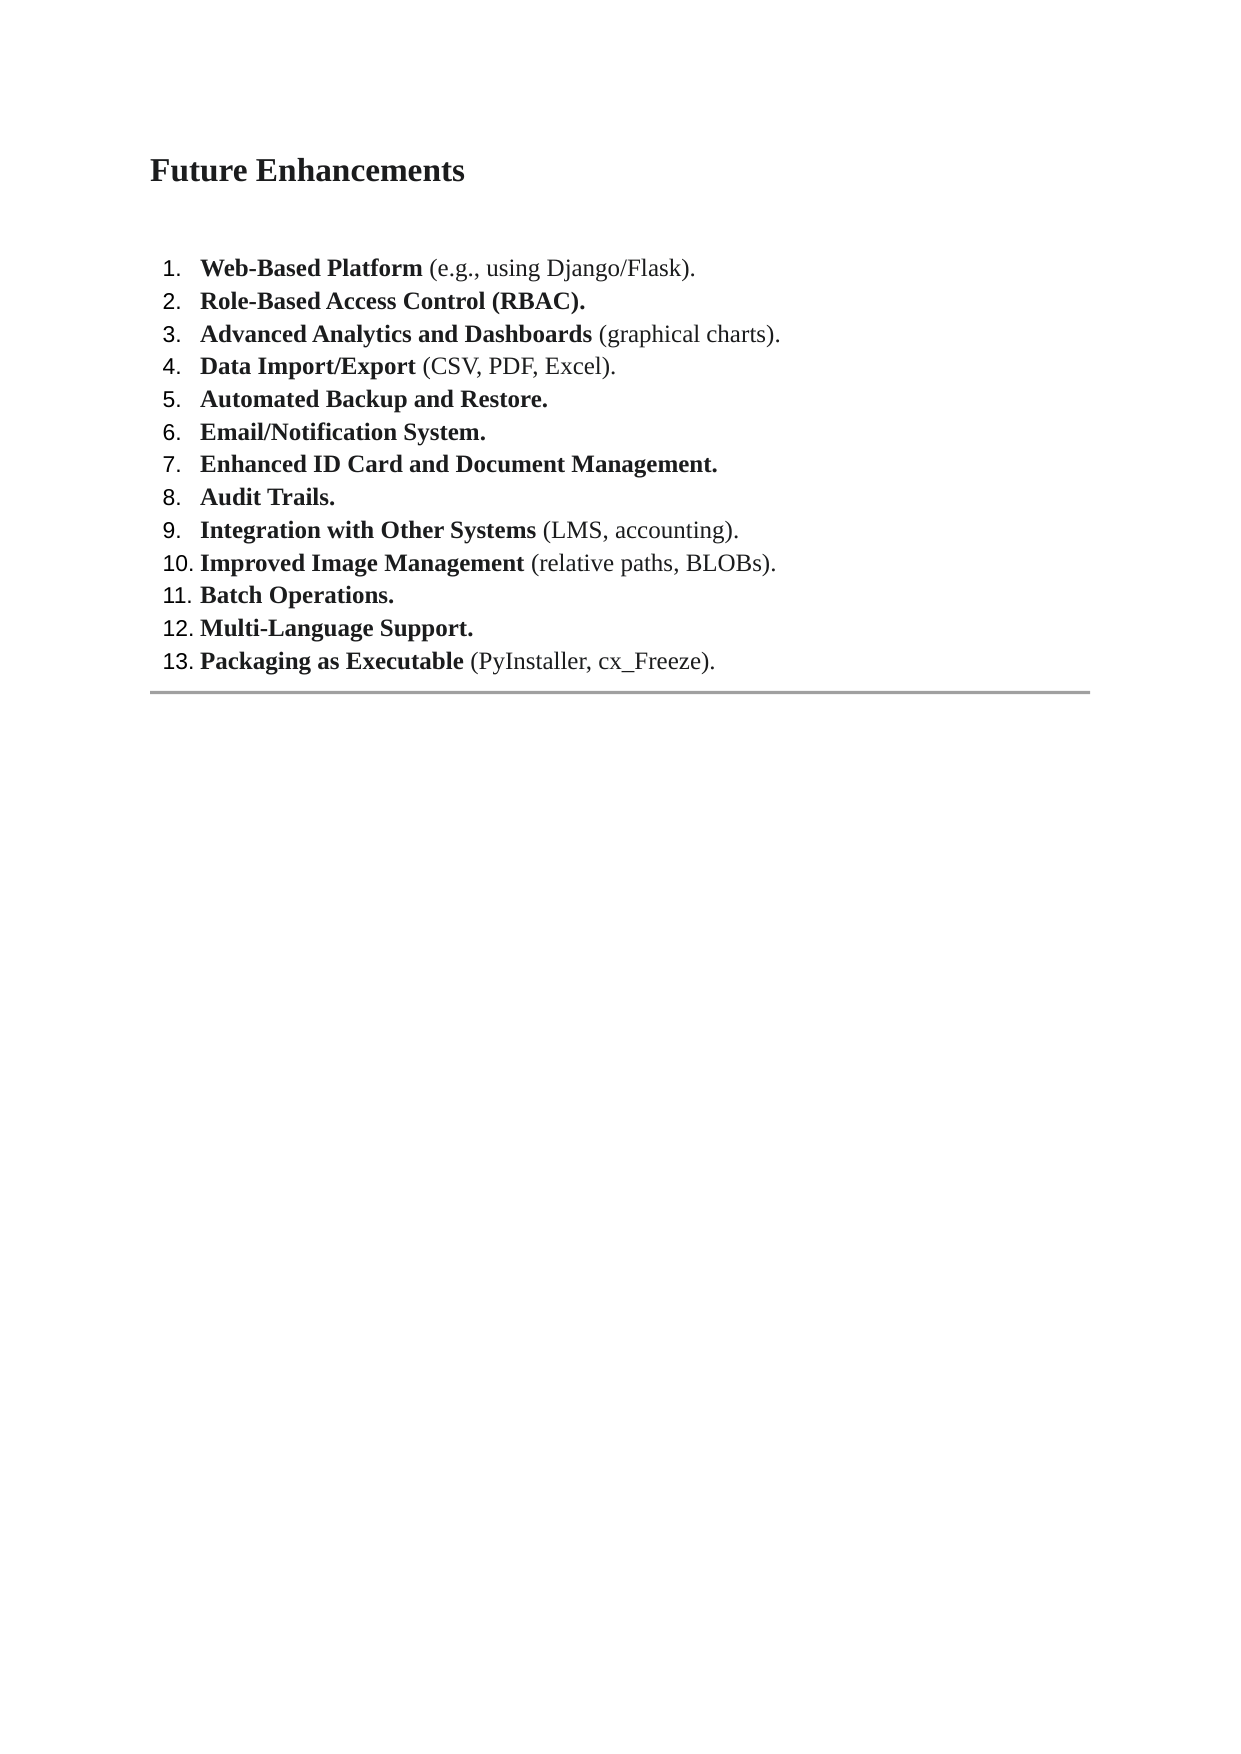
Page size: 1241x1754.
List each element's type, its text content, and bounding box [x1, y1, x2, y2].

list Automated Backup and Restore. [162, 384, 1090, 413]
list Web-Based Platform (e.g., using Django/Flask). [162, 253, 1090, 282]
list Advanced Analytics and Dashboards (graphical charts). [162, 319, 1090, 347]
list Packaging as Executable (PyInstaller, cx_Freeze). [162, 646, 1090, 674]
list Enhanced ID Card and Document Management. [162, 449, 1090, 478]
list Data Import/Export (CSV, PDF, Excel). [162, 351, 1090, 380]
list Multi-Language Support. [162, 613, 1090, 642]
list Email/Notification System. [162, 417, 1090, 446]
list Improved Image Management (relative paths, BLOBs). [162, 548, 1090, 576]
list Audit Trails. [162, 482, 1090, 511]
list Batch Operations. [162, 580, 1090, 609]
list Integration with Other Systems (LMS, accounting). [162, 515, 1090, 544]
list Role-Based Access Control (RBAC). [162, 286, 1090, 315]
text Future Enhancements [150, 150, 1090, 188]
